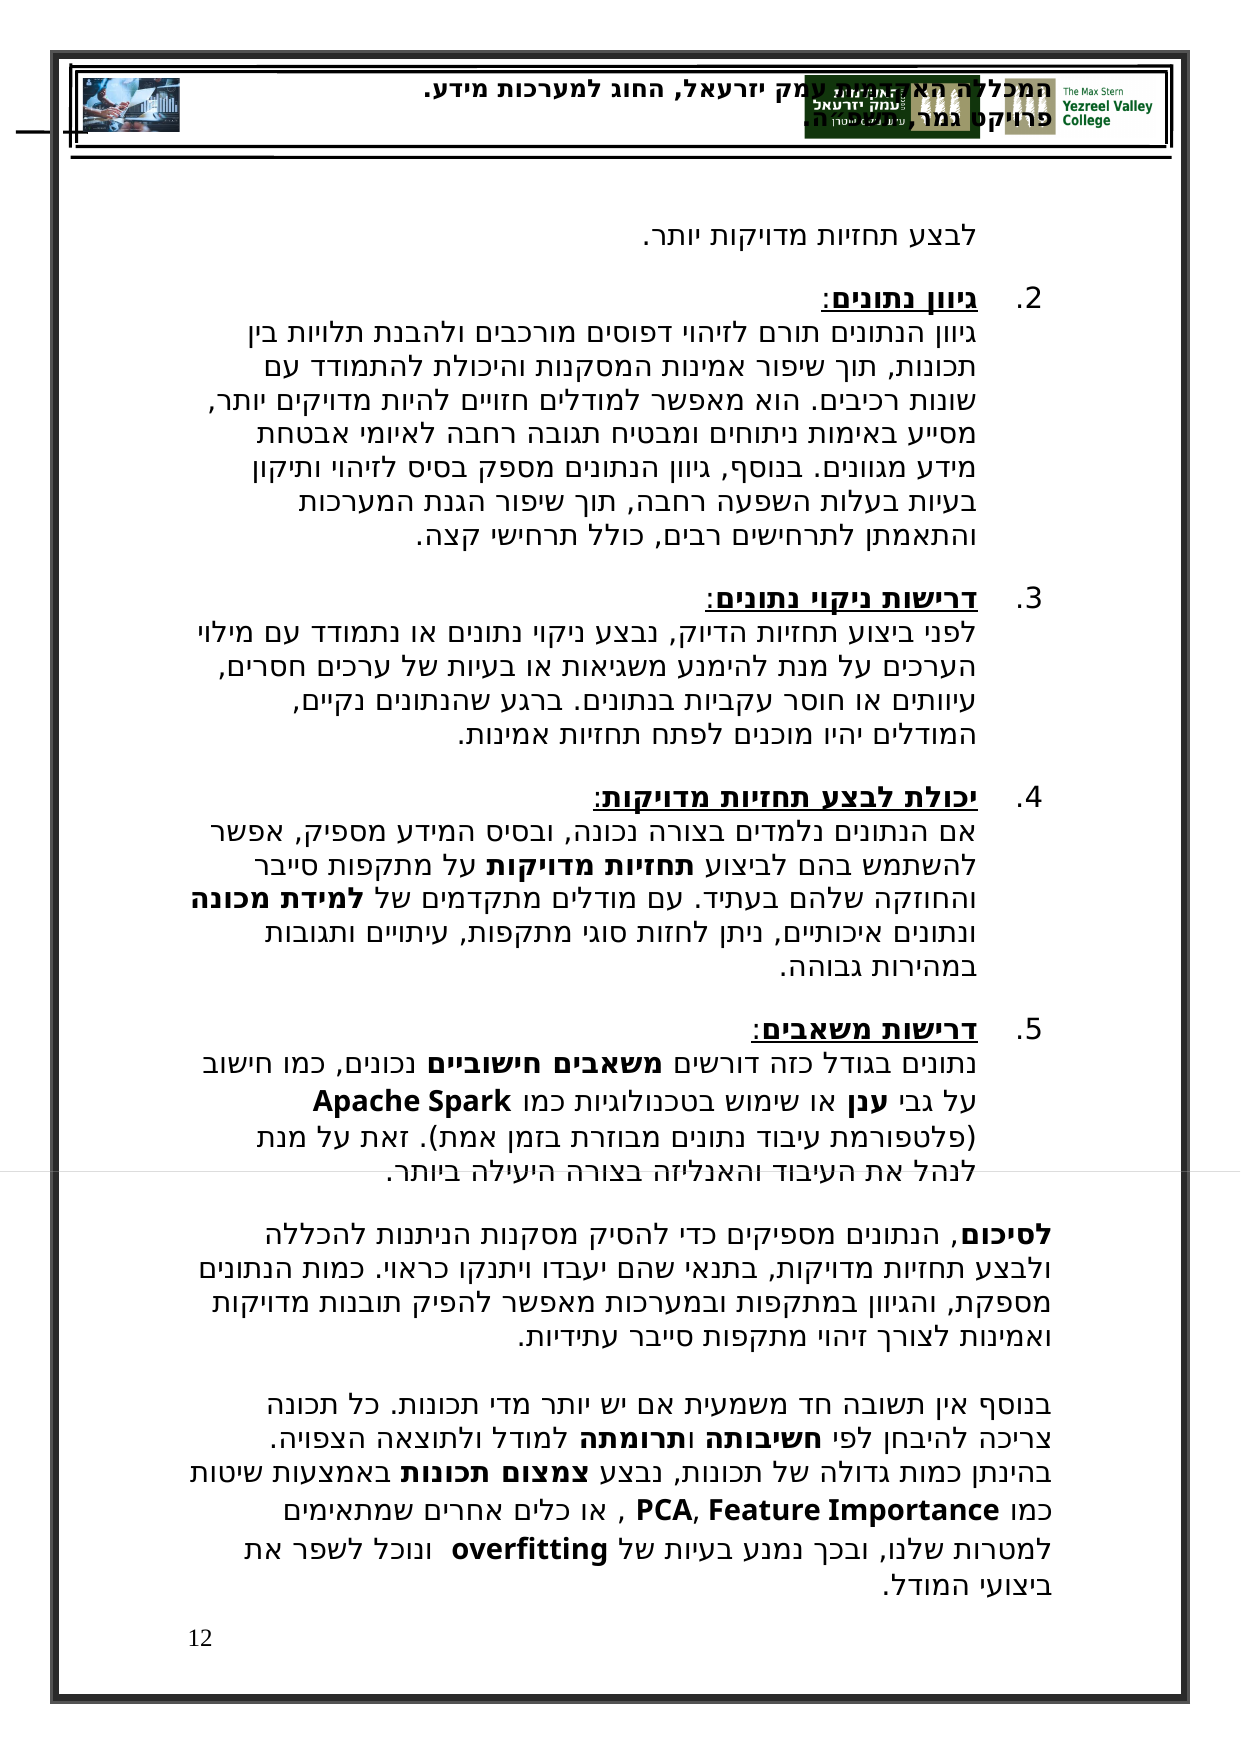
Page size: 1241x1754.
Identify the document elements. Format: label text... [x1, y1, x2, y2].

picture [1001, 75, 1157, 138]
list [187, 218, 1015, 281]
list דרישות משאבים: נתונים בגודל כזה דורשים משאבים חישוביים נכונים, כמו חישוב על גבי ענן או שימוש בטכנולוגיות כמו Apache Spark (פלטפורמת עיבוד נתונים מבוזרת בזמן אמת). זאת על מנת לנהל את העיבוד והאנליזה בצורה היעילה ביותר. [187, 1129, 1015, 1288]
picture [804, 75, 981, 139]
list דרישות משאבים: נתונים בגודל כזה דורשים משאבים חישוביים נכונים, כמו חישוב על גבי ענן או שימוש בטכנולוגיות כמו Apache Spark (פלטפורמת עיבוד נתונים מבוזרת בזמן אמת). זאת על מנת לנהל את העיבוד והאנליזה בצורה היעילה ביותר. [187, 1289, 1015, 1305]
list יכולת לבצע תחזיות מדויקות: אם הנתונים נלמדים בצורה נכונה, ובסיס המידע מספיק, אפשר להשתמש בהם לביצוע תחזיות מדויקות על מתקפות סייבר והחוזקה שלהם בעתיד. עם מודלים מתקדמים של למידת מכונה ונתונים איכותיים, ניתן לחזות סוגי מתקפות, עיתויים ותגובות במהירות גבוהה. [187, 867, 1015, 1100]
list דרישות ניקוי נתונים: לפני ביצוע תחזיות הדיוק, נבצע ניקוי נתונים או נתמודד עם מילוי הערכים על מנת להימנע משגיאות או בעיות של ערכים חסרים, עיוותים או חוסר עקביות בנתונים. ברגע שהנתונים נקיים, המודלים יהיו מוכנים לפתח תחזיות אמינות. [187, 640, 1015, 838]
list גיוון נתונים: גיוון הנתונים תורם לזיהוי דפוסים מורכבים ולהבנת תלויות בין תכונות, תוך שיפור אמינות המסקנות והיכולת להתמודד עם שונות רכיבים. הוא מאפשר למודלים חזויים להיות מדויקים יותר, מסייע באימות ניתוחים ומבטיח תגובה רחבה לאיומי אבטחת מידע מגוונים. בנוסף, גיוון הנתונים מספק בסיס לזיהוי ותיקון בעיות בעלות השפעה רחבה, תוך שיפור הגנת המערכות והתאמתן לתרחישים רבים, כולל תרחישי קצה. [187, 310, 1015, 611]
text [187, 1334, 1053, 1572]
picture [82, 78, 180, 132]
